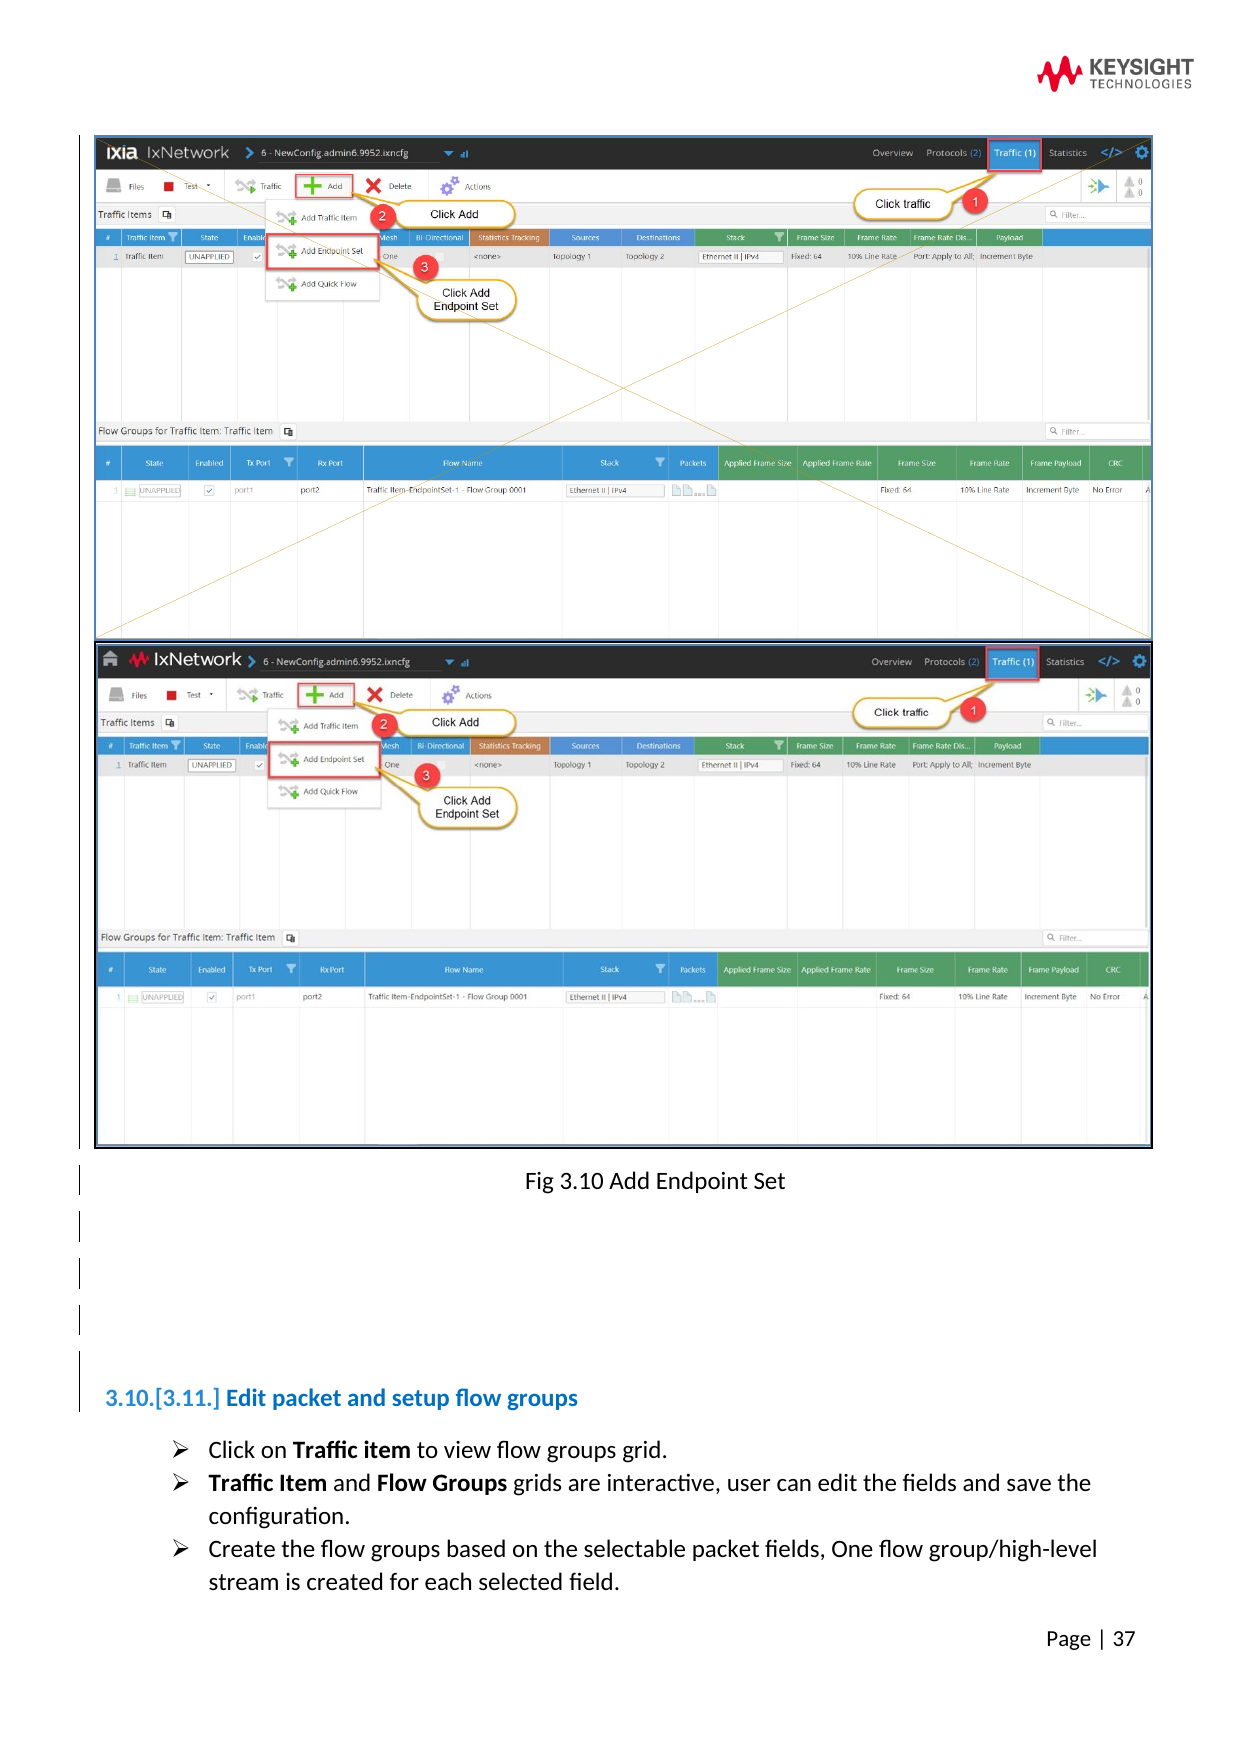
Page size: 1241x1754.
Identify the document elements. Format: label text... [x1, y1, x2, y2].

list Traffic Item and Flow Groups grids are interactive, user can edit the fields and save the configuration. [171, 1467, 1135, 1531]
list Create the flow groups based on the selectable packet fields, One flow group/high-level stream is created for each selected field. [171, 1533, 1136, 1596]
picture [96, 389, 1150, 639]
picture [96, 643, 1151, 1147]
picture [1035, 46, 1196, 97]
list Click on Traffic item to view flow groups grid. [171, 1434, 1153, 1464]
picture [626, 140, 1151, 637]
picture [96, 140, 621, 637]
text Fig 3.10 Add Endpoint Set [394, 1165, 842, 1195]
picture [98, 138, 1149, 387]
subtitle Edit packet and setup flow groups [105, 1382, 1153, 1412]
